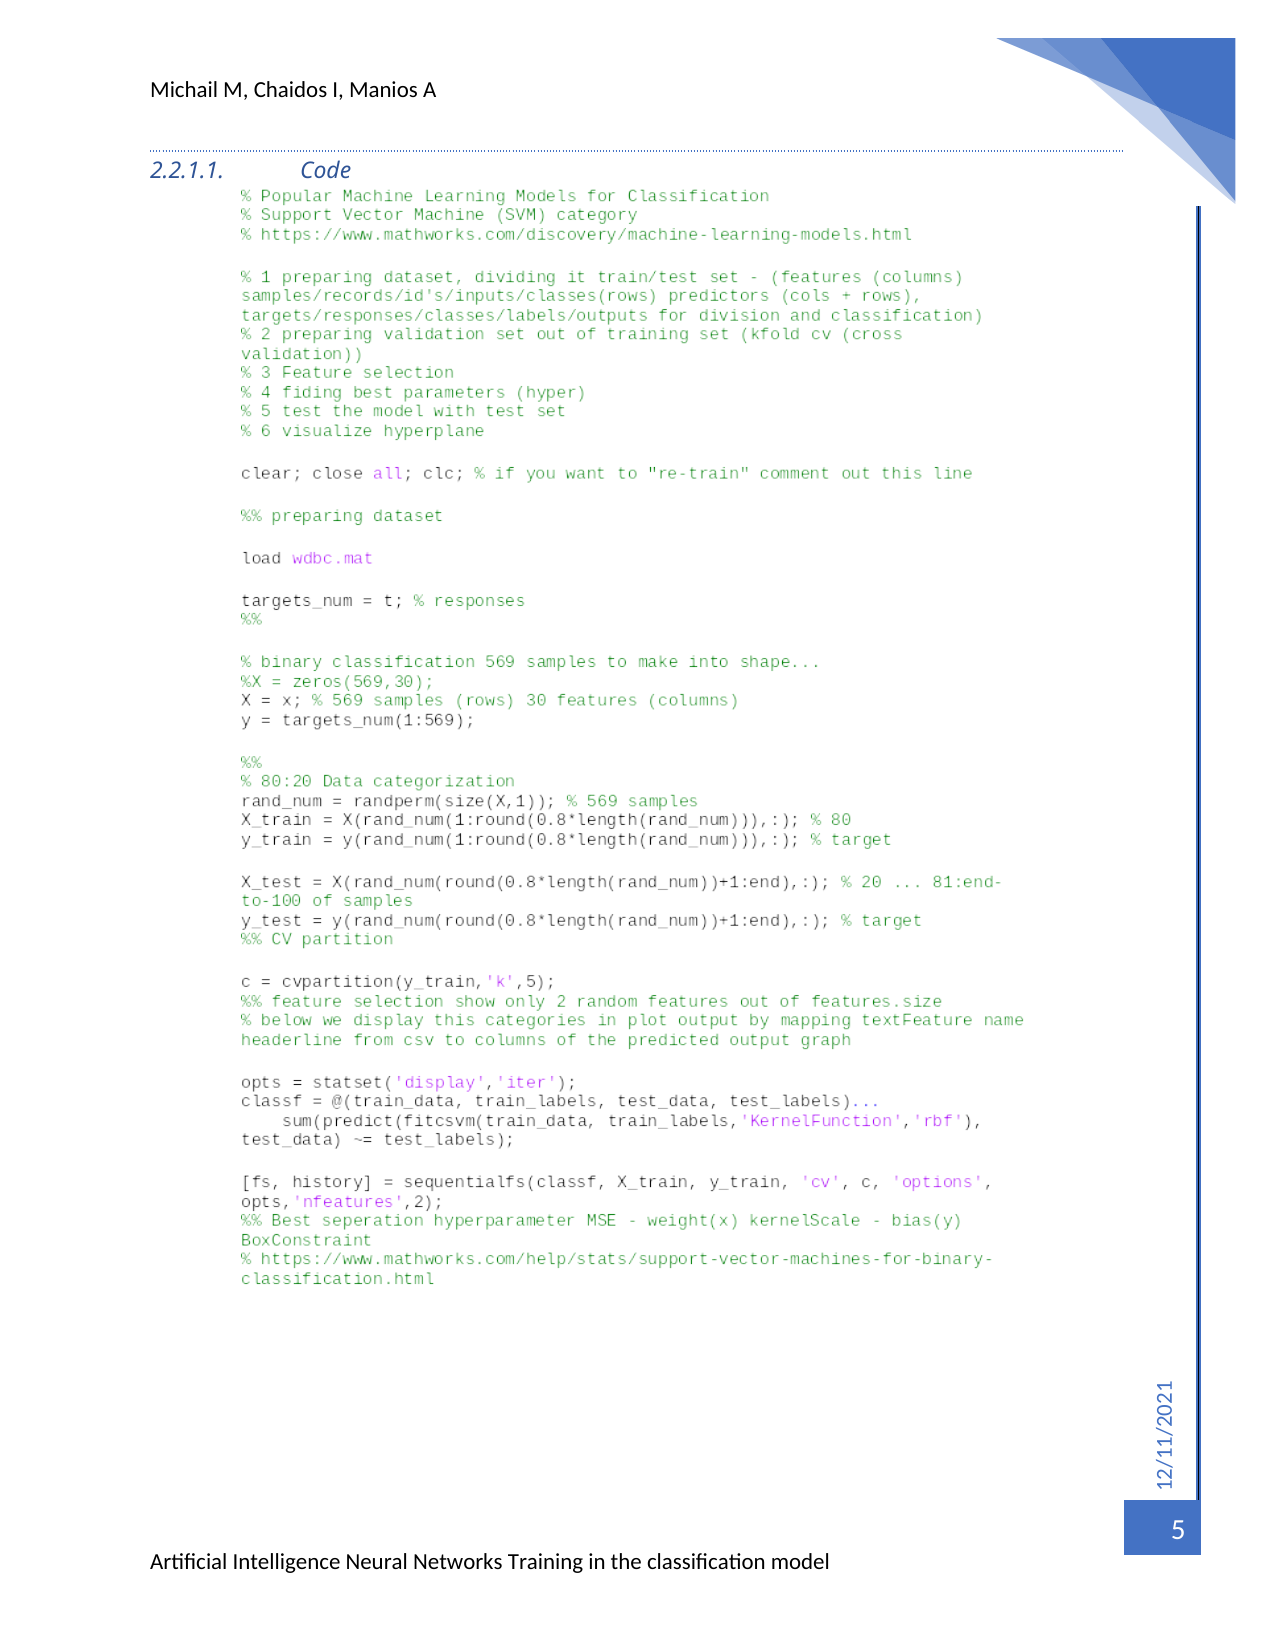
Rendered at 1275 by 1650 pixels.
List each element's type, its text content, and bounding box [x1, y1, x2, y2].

subtitle Code [150, 150, 1125, 185]
picture [996, 38, 1236, 204]
